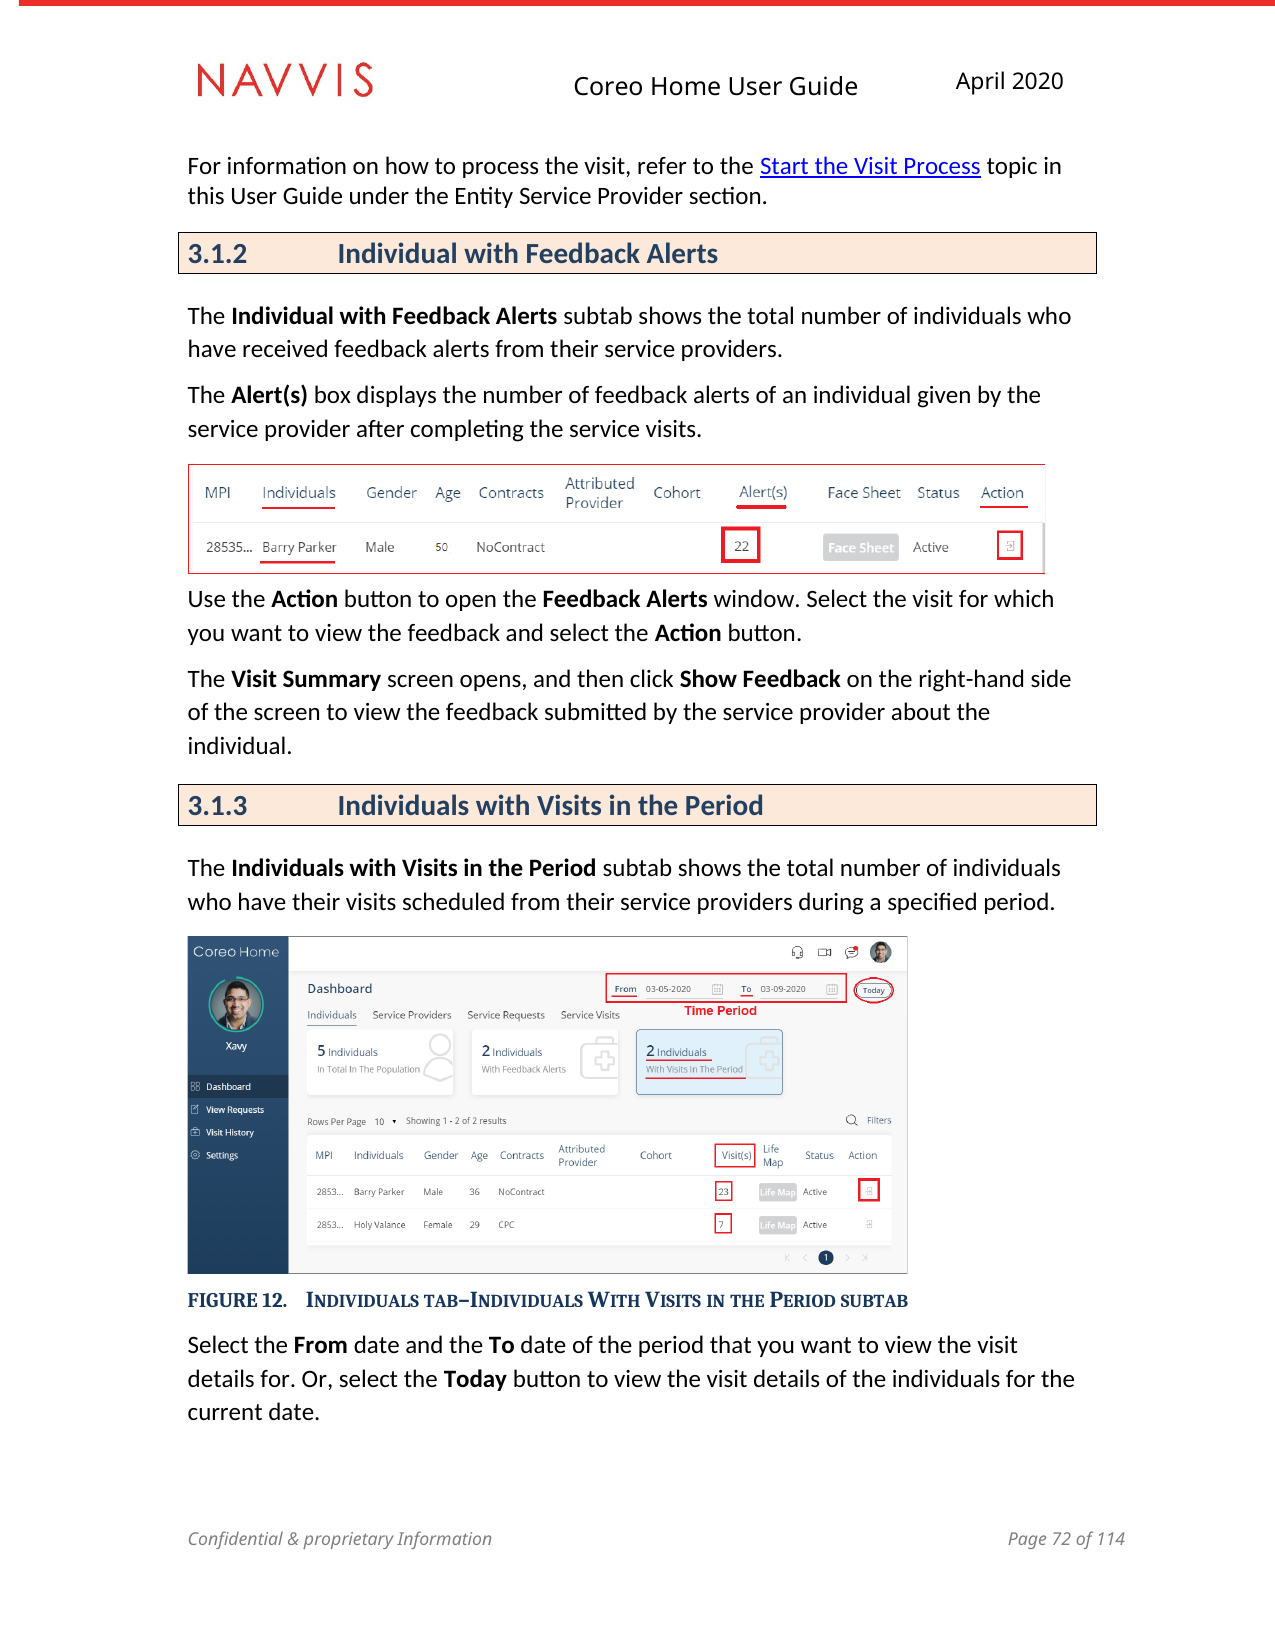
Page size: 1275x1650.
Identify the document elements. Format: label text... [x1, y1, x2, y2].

picture [187, 55, 383, 104]
subtitle Individual with Feedback Alerts [179, 233, 1096, 273]
text The Visit Summary screen opens, and then click Show Feedback on the right-hand side of the screen to view the feedback submitted by the service provider about the individual. [187, 663, 1087, 760]
text Individuals tab–Individuals With Visits in the Period subtab [187, 1287, 1087, 1313]
subtitle Individuals with Visits in the Period [179, 785, 1096, 825]
picture [187, 936, 908, 1274]
picture [187, 463, 1046, 575]
text Select the From date and the To date of the period that you want to view the visit details for. Or, select the Today button to view the visit details of the individuals for the current date. [187, 1329, 1087, 1427]
text Use the Action button to open the Feedback Alerts window. Select the visit for which you want to view the feedback and select the Action button. [187, 583, 1087, 647]
text The Alert(s) box displays the number of feedback alerts of an individual given by the service provider after completing the service visits. [187, 379, 1087, 443]
text The Individual with Feedback Alerts subtab shows the total number of individuals who have received feedback alerts from their service providers. [187, 300, 1087, 364]
text The Individuals with Visits in the Period subtab shows the total number of individuals who have their visits scheduled from their service providers during a specified period. [187, 852, 1087, 916]
text For information on how to process the visit, refer to the Start the Visit Process topic in this User Guide under the Entity Service Provider section. [187, 150, 1087, 211]
